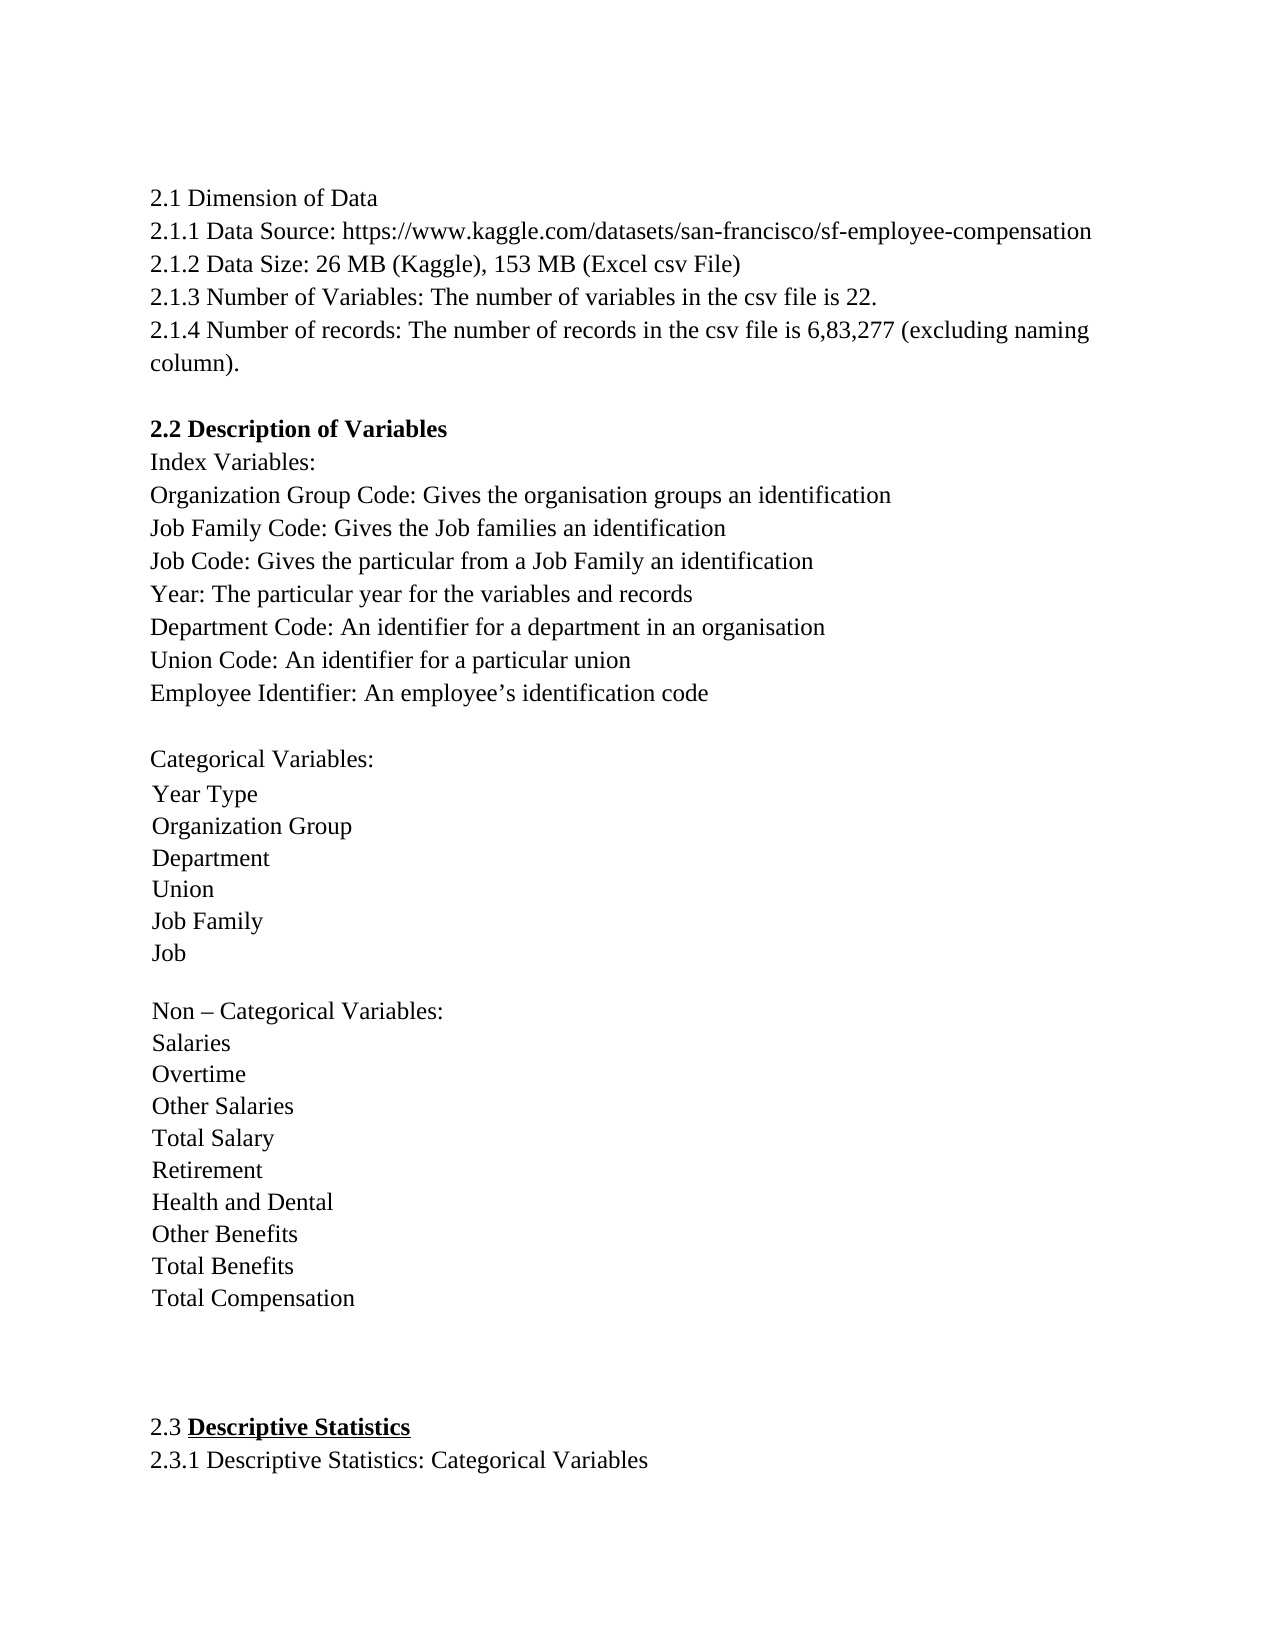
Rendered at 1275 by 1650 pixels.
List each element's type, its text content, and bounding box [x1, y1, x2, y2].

table_cell Total Compensation [150, 1281, 452, 1313]
text 2.1.3 Number of Variables: The number of variables in the csv file is 22. [150, 282, 1125, 311]
text Organization Group Code: Gives the organisation groups an identification [150, 480, 1125, 509]
text Year: The particular year for the variables and records [150, 579, 1125, 608]
table_cell Job Family [150, 905, 452, 937]
text 2.1 Dimension of Data [150, 183, 1125, 212]
text 2.1.1 Data Source: https://www.kaggle.com/datasets/san-francisco/sf-employee-compensation [150, 216, 1125, 245]
table_cell Job Non – Categorical Variables: [150, 937, 452, 1026]
table_cell Department [150, 841, 452, 873]
text Job Code: Gives the particular from a Job Family an identification [150, 546, 1125, 575]
table_cell Salaries [150, 1026, 452, 1058]
text Union Code: An identifier for a particular union [150, 645, 1125, 674]
table_cell Organization Group [150, 809, 452, 841]
text Index Variables: [150, 447, 1125, 476]
text Job Family Code: Gives the Job families an identification [150, 513, 1125, 542]
text 2.1.4 Number of records: The number of records in the csv file is 6,83,277 (excluding naming column). [150, 315, 1125, 377]
table_cell Overtime [150, 1058, 452, 1090]
table_cell Other Benefits [150, 1218, 452, 1249]
table_cell Union [150, 873, 452, 905]
text 2.1.2 Data Size: 26 MB (Kaggle), 153 MB (Excel csv File) [150, 249, 1125, 278]
text 2.3.1 Descriptive Statistics: Categorical Variables [150, 1445, 1125, 1474]
table_cell Total Benefits [150, 1249, 452, 1281]
table_cell Total Salary [150, 1122, 452, 1154]
text Employee Identifier: An employee’s identification code [150, 678, 1125, 707]
text Categorical Variables: [150, 744, 1125, 773]
text Department Code: An identifier for a department in an organisation [150, 612, 1125, 641]
text 2.2 Description of Variables [150, 414, 1125, 443]
table_cell Health and Dental [150, 1186, 452, 1217]
table_cell Other Salaries [150, 1090, 452, 1122]
table_header Year Type [150, 778, 452, 809]
text 2.3 Descriptive Statistics [150, 1412, 1125, 1441]
table_cell Retirement [150, 1154, 452, 1186]
